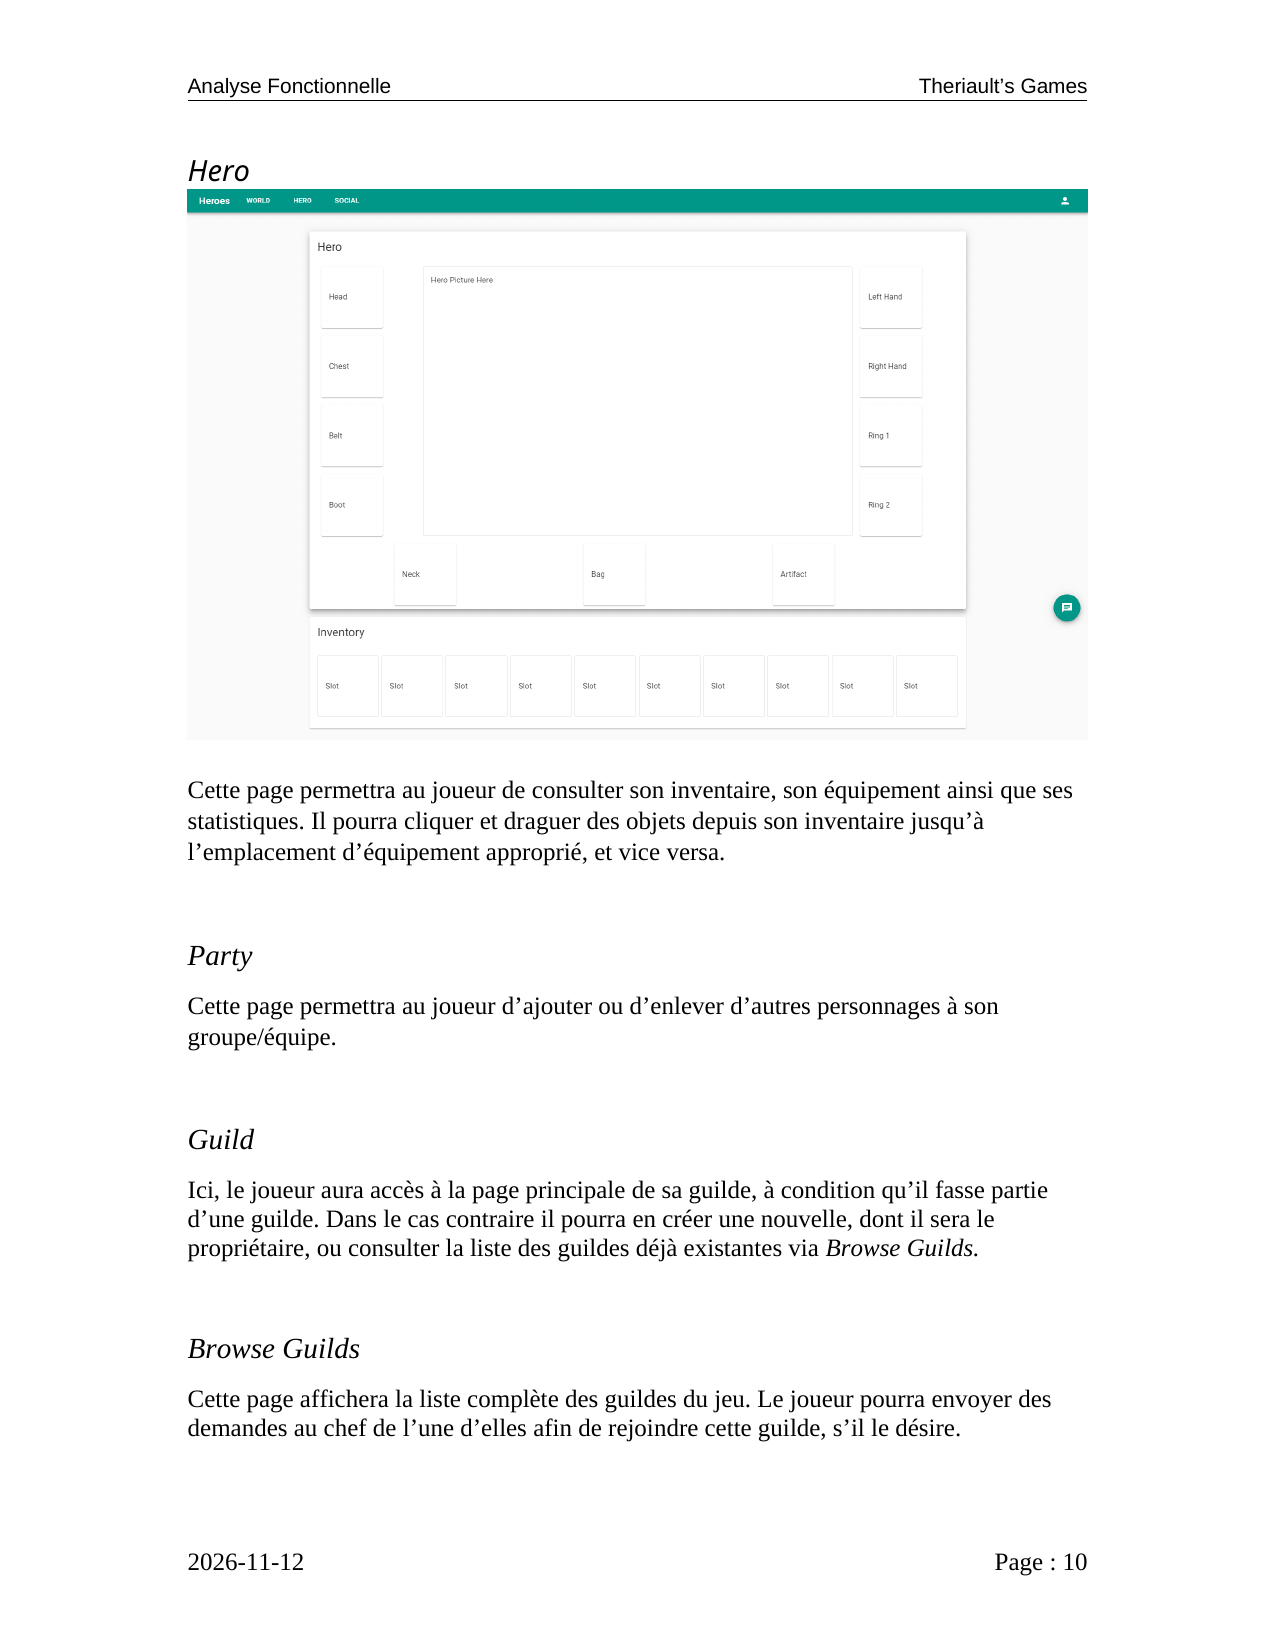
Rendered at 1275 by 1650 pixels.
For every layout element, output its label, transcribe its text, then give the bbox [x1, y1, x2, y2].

picture [187, 189, 1088, 740]
text Guild [187, 1122, 1087, 1156]
text Cette page permettra au joueur d’ajouter ou d’enlever d’autres personnages à son groupe/équipe. [187, 991, 1087, 1051]
text Browse Guilds [187, 1331, 1087, 1365]
subtitle Hero [187, 150, 1087, 189]
text Party [187, 938, 1087, 972]
subtitle Cette page affichera la liste complète des guildes du jeu. Le joueur pourra envoyer des demandes au chef de l’une d’elles afin de rejoindre cette guilde, s’il le désire. [187, 1384, 1087, 1442]
text Cette page permettra au joueur de consulter son inventaire, son équipement ainsi que ses statistiques. Il pourra cliquer et draguer des objets depuis son inventaire jusqu’à l’emplacement d’équipement approprié, et vice versa. [187, 775, 1087, 866]
text Ici, le joueur aura accès à la page principale de sa guilde, à condition qu’il fasse partie d’une guilde. Dans le cas contraire il pourra en créer une nouvelle, dont il sera le propriétaire, ou consulter la liste des guildes déjà existantes via Browse Guilds. [187, 1175, 1087, 1261]
